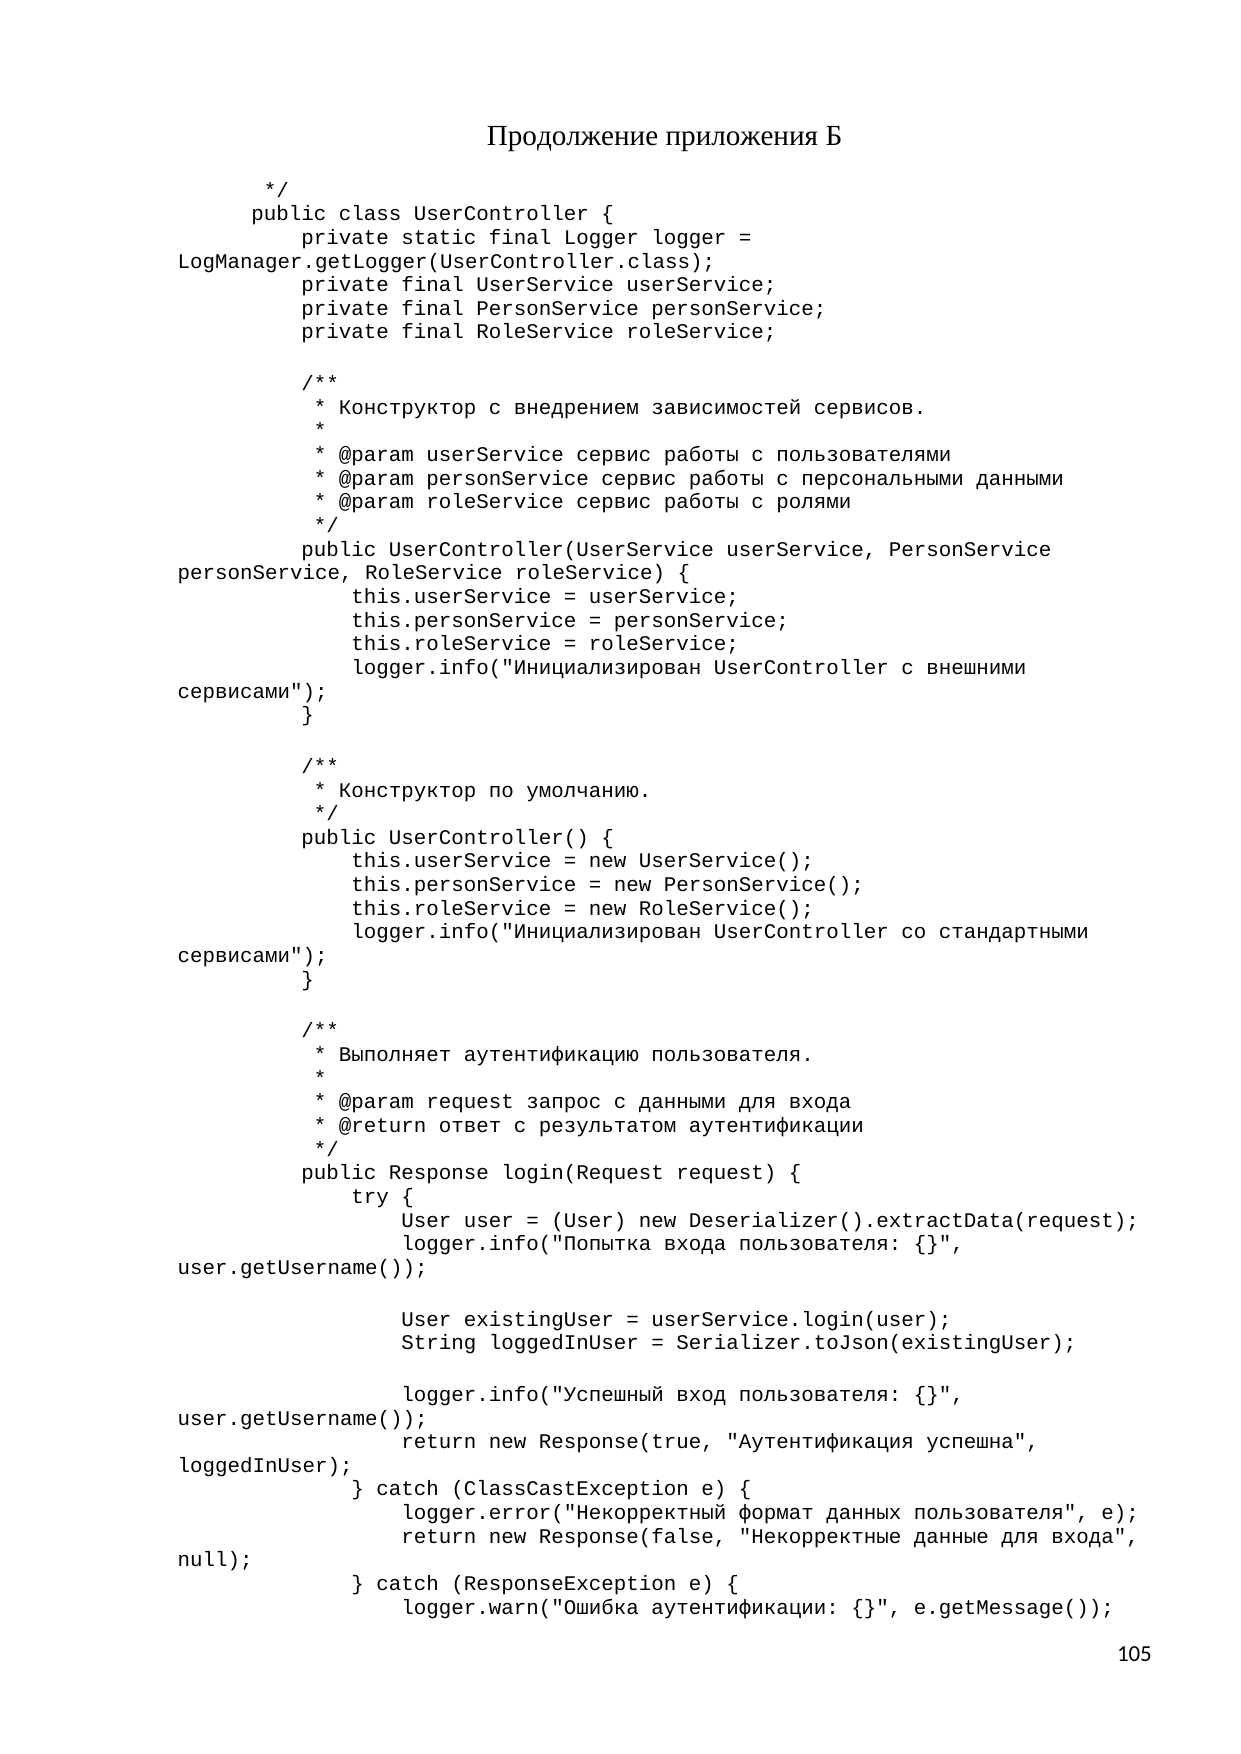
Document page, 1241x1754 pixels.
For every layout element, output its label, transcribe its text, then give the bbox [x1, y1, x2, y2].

text this.roleService = roleService; [177, 633, 1152, 657]
text */ [177, 180, 1152, 203]
text logger.error("Некорректный формат данных пользователя", e); [177, 1502, 1152, 1526]
text try { [177, 1186, 1152, 1209]
text this.personService = personService; [177, 610, 1152, 633]
text * [177, 421, 1152, 444]
text this.userService = userService; [177, 586, 1152, 610]
text private final RoleService roleService; [177, 322, 1152, 345]
text this.roleService = new RoleService(); [177, 898, 1152, 921]
text * @param personService сервис работы с персональными данными [177, 468, 1152, 491]
text return new Response(true, "Аутентификация успешна", loggedInUser); [177, 1431, 1152, 1478]
text /** [177, 756, 1152, 779]
text */ [177, 803, 1152, 827]
text public Response login(Request request) { [177, 1162, 1152, 1186]
text private final PersonService personService; [177, 298, 1152, 322]
text logger.warn("Ошибка аутентификации: {}", e.getMessage()); [177, 1597, 1152, 1620]
text Продолжение приложения Б [177, 118, 1152, 152]
text * Конструктор по умолчанию. [177, 779, 1152, 803]
text this.userService = new UserService(); [177, 851, 1152, 874]
text logger.info("Попытка входа пользователя: {}", user.getUsername()); [177, 1233, 1152, 1281]
text } catch (ResponseException e) { [177, 1573, 1152, 1597]
text * @param request запрос с данными для входа [177, 1091, 1152, 1115]
text logger.info("Успешный вход пользователя: {}", user.getUsername()); [177, 1384, 1152, 1431]
text public UserController() { [177, 827, 1152, 851]
text String loggedInUser = Serializer.toJson(existingUser); [177, 1332, 1152, 1356]
text return new Response(false, "Некорректные данные для входа", null); [177, 1526, 1152, 1573]
text */ [177, 1139, 1152, 1162]
text * @return ответ с результатом аутентификации [177, 1115, 1152, 1139]
text * Конструктор с внедрением зависимостей сервисов. [177, 397, 1152, 421]
text private static final Logger logger = LogManager.getLogger(UserController.class); [177, 227, 1152, 274]
text this.personService = new PersonService(); [177, 874, 1152, 898]
text public UserController(UserService userService, PersonService personService, RoleService roleService) { [177, 539, 1152, 586]
text } [177, 969, 1152, 992]
text /** [177, 1020, 1152, 1044]
text } [177, 704, 1152, 728]
text * @param roleService сервис работы с ролями [177, 491, 1152, 515]
text User user = (User) new Deserializer().extractData(request); [177, 1209, 1152, 1233]
text public class UserController { [177, 203, 1152, 227]
text logger.info("Инициализирован UserController со стандартными сервисами"); [177, 921, 1152, 969]
text */ [177, 515, 1152, 539]
text /** [177, 373, 1152, 397]
text private final UserService userService; [177, 274, 1152, 298]
text User existingUser = userService.login(user); [177, 1308, 1152, 1332]
text } catch (ClassCastException e) { [177, 1478, 1152, 1502]
text * [177, 1068, 1152, 1091]
text * @param userService сервис работы с пользователями [177, 444, 1152, 468]
text logger.info("Инициализирован UserController с внешними сервисами"); [177, 657, 1152, 704]
text * Выполняет аутентификацию пользователя. [177, 1044, 1152, 1068]
